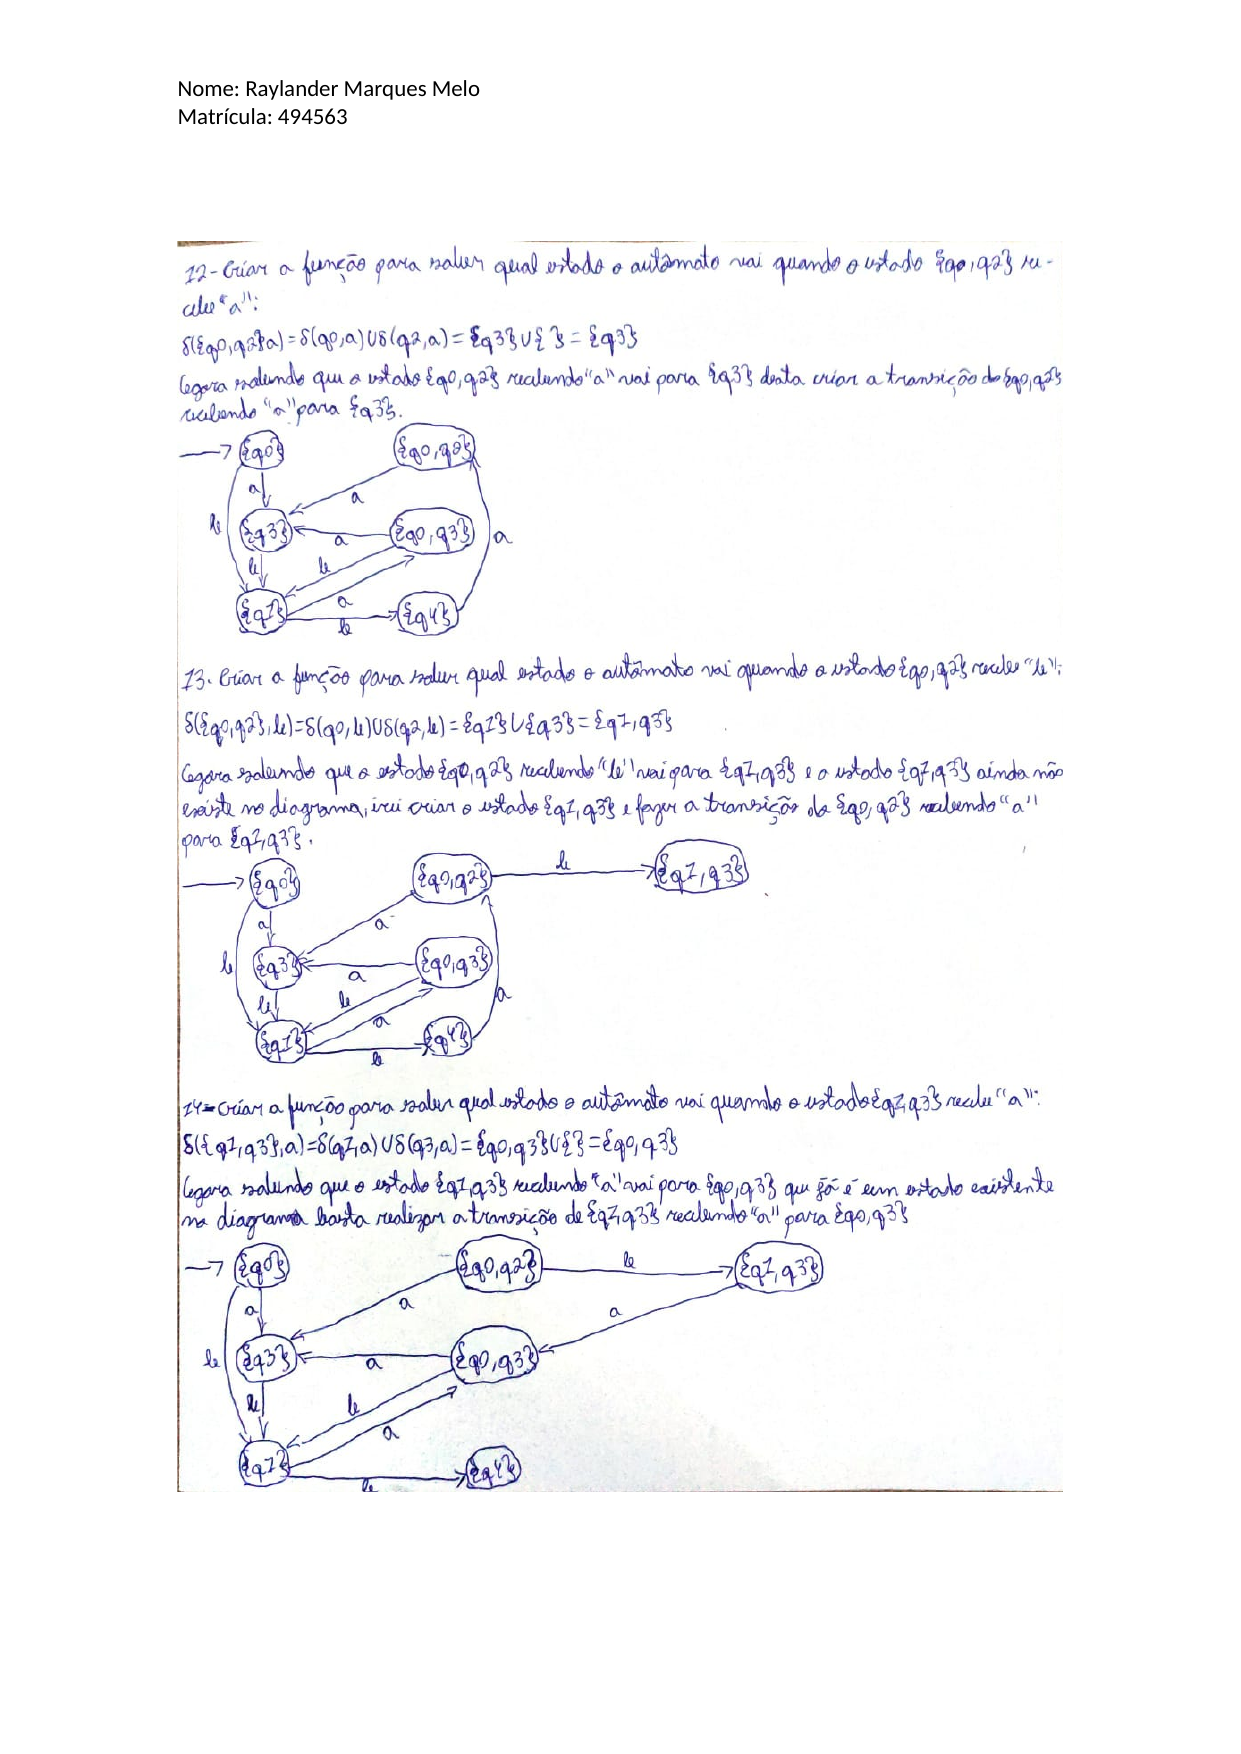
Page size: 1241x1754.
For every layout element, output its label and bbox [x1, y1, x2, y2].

picture [177, 241, 1063, 1492]
